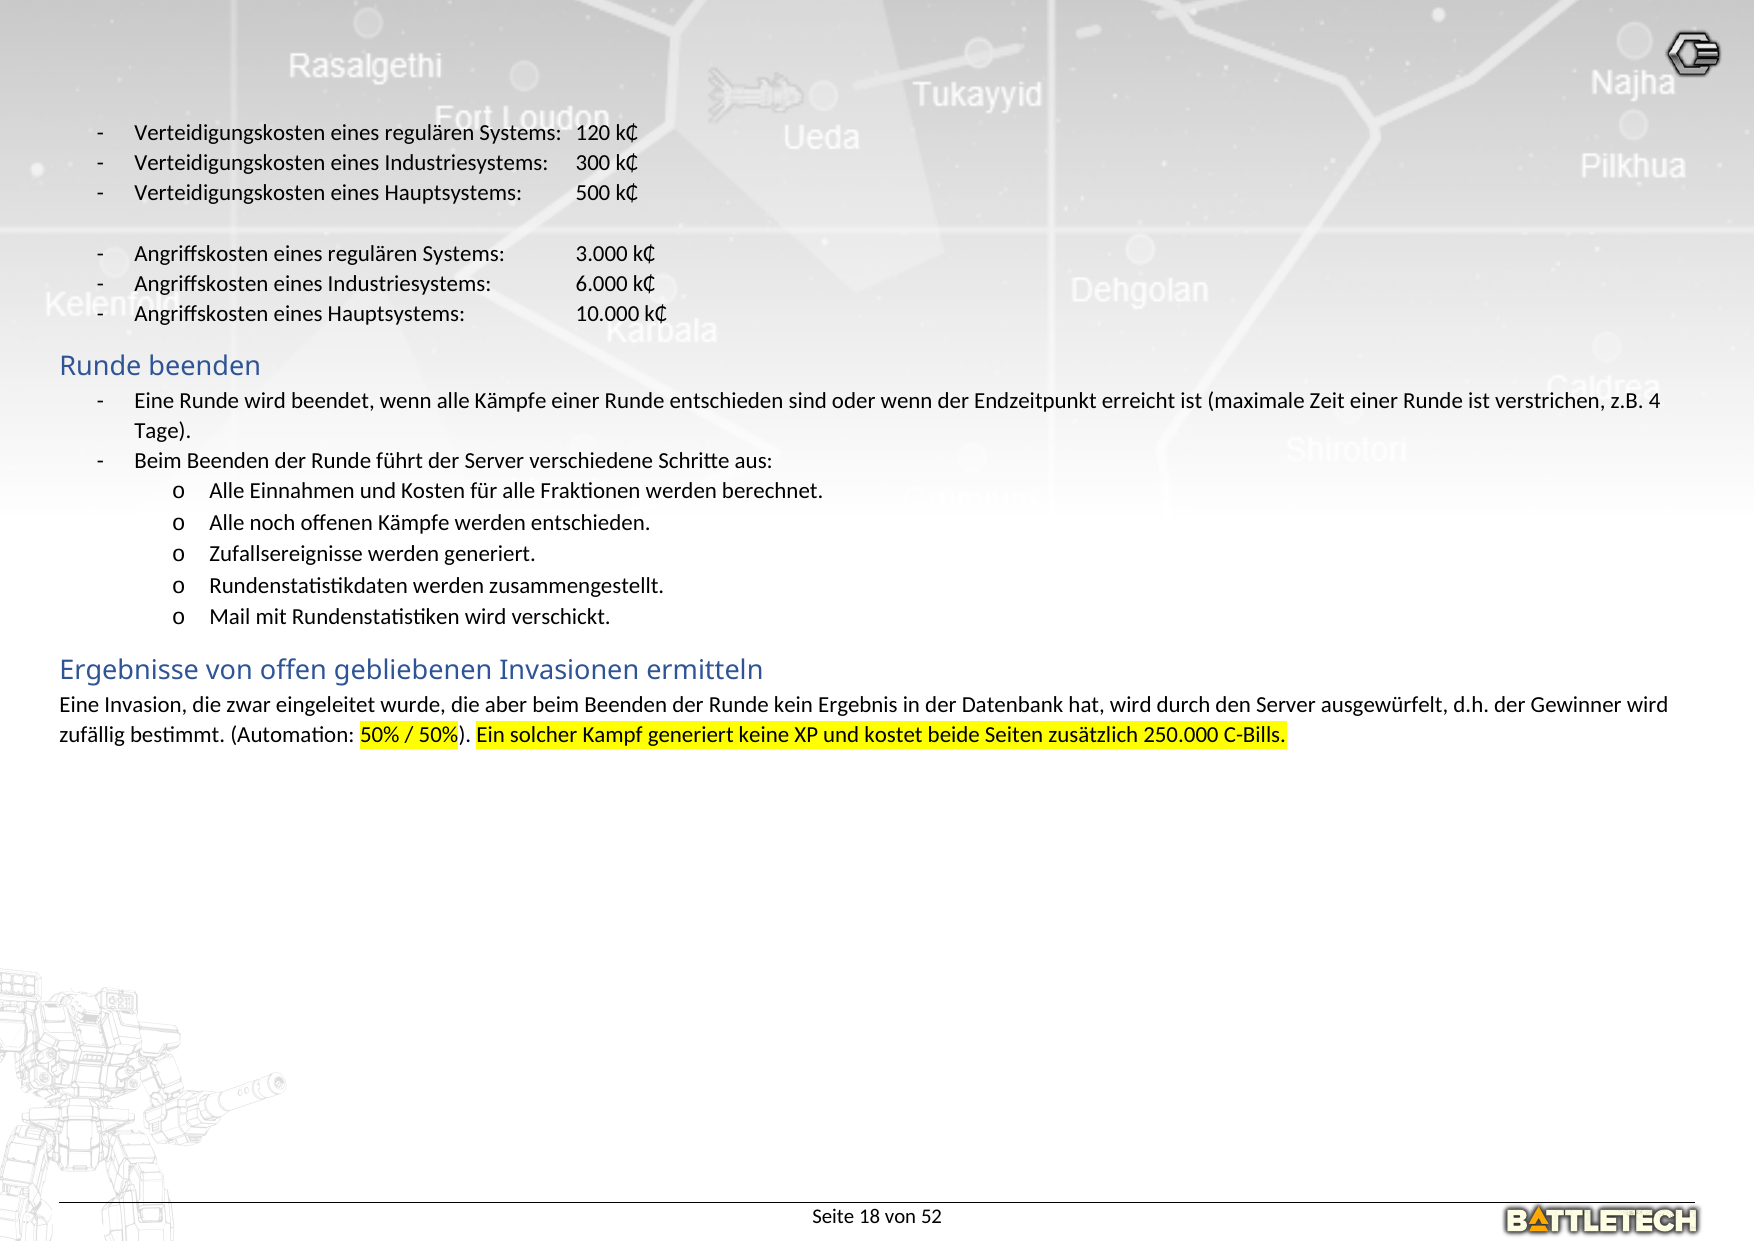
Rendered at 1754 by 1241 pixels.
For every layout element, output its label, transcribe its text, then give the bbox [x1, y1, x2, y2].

subtitle Ergebnisse von offen gebliebenen Invasionen ermitteln [59, 651, 1695, 687]
list Verteidigungskosten eines Hauptsystems: 500 k₵ [97, 178, 1695, 237]
subtitle Runde beenden [59, 346, 1695, 383]
list Mail mit Rundenstatistiken wird verschickt. [172, 602, 1695, 632]
list Verteidigungskosten eines regulären Systems: 120 k₵ [97, 118, 1695, 146]
list Eine Runde wird beendet, wenn alle Kämpfe einer Runde entschieden sind oder wenn der Endzeitpunkt erreicht ist (maximale Zeit einer Runde ist verstrichen, z.B. 4 Tage). [97, 386, 1695, 444]
list Angriffskosten eines regulären Systems: 3.000 k₵ [97, 239, 1695, 267]
list Zufallsereignisse werden generiert. [172, 539, 1695, 569]
picture [1493, 1186, 1711, 1241]
text Eine Invasion, die zwar eingeleitet wurde, die aber beim Beenden der Runde kein Ergebnis in der Datenbank hat, wird durch den Server ausgewürfelt, d.h. der Gewinner wird zufällig bestimmt. (Automation: 50% / 50%). Ein solcher Kampf generiert keine XP und kostet beide Seiten zusätzlich 250.000 C-Bills. [59, 690, 1695, 749]
list Verteidigungskosten eines Industriesystems: 300 k₵ [97, 148, 1695, 176]
list Angriffskosten eines Industriesystems: 6.000 k₵ [97, 269, 1695, 297]
list Beim Beenden der Runde führt der Server verschiedene Schritte aus: [97, 446, 1695, 474]
list Angriffskosten eines Hauptsystems: 10.000 k₵ [97, 299, 1695, 327]
list Alle noch offenen Kämpfe werden entschieden. [172, 508, 1695, 537]
picture [0, 0, 1754, 531]
list Alle Einnahmen und Kosten für alle Fraktionen werden berechnet. [172, 477, 1695, 506]
list Rundenstatistikdaten werden zusammengestellt. [172, 571, 1695, 600]
